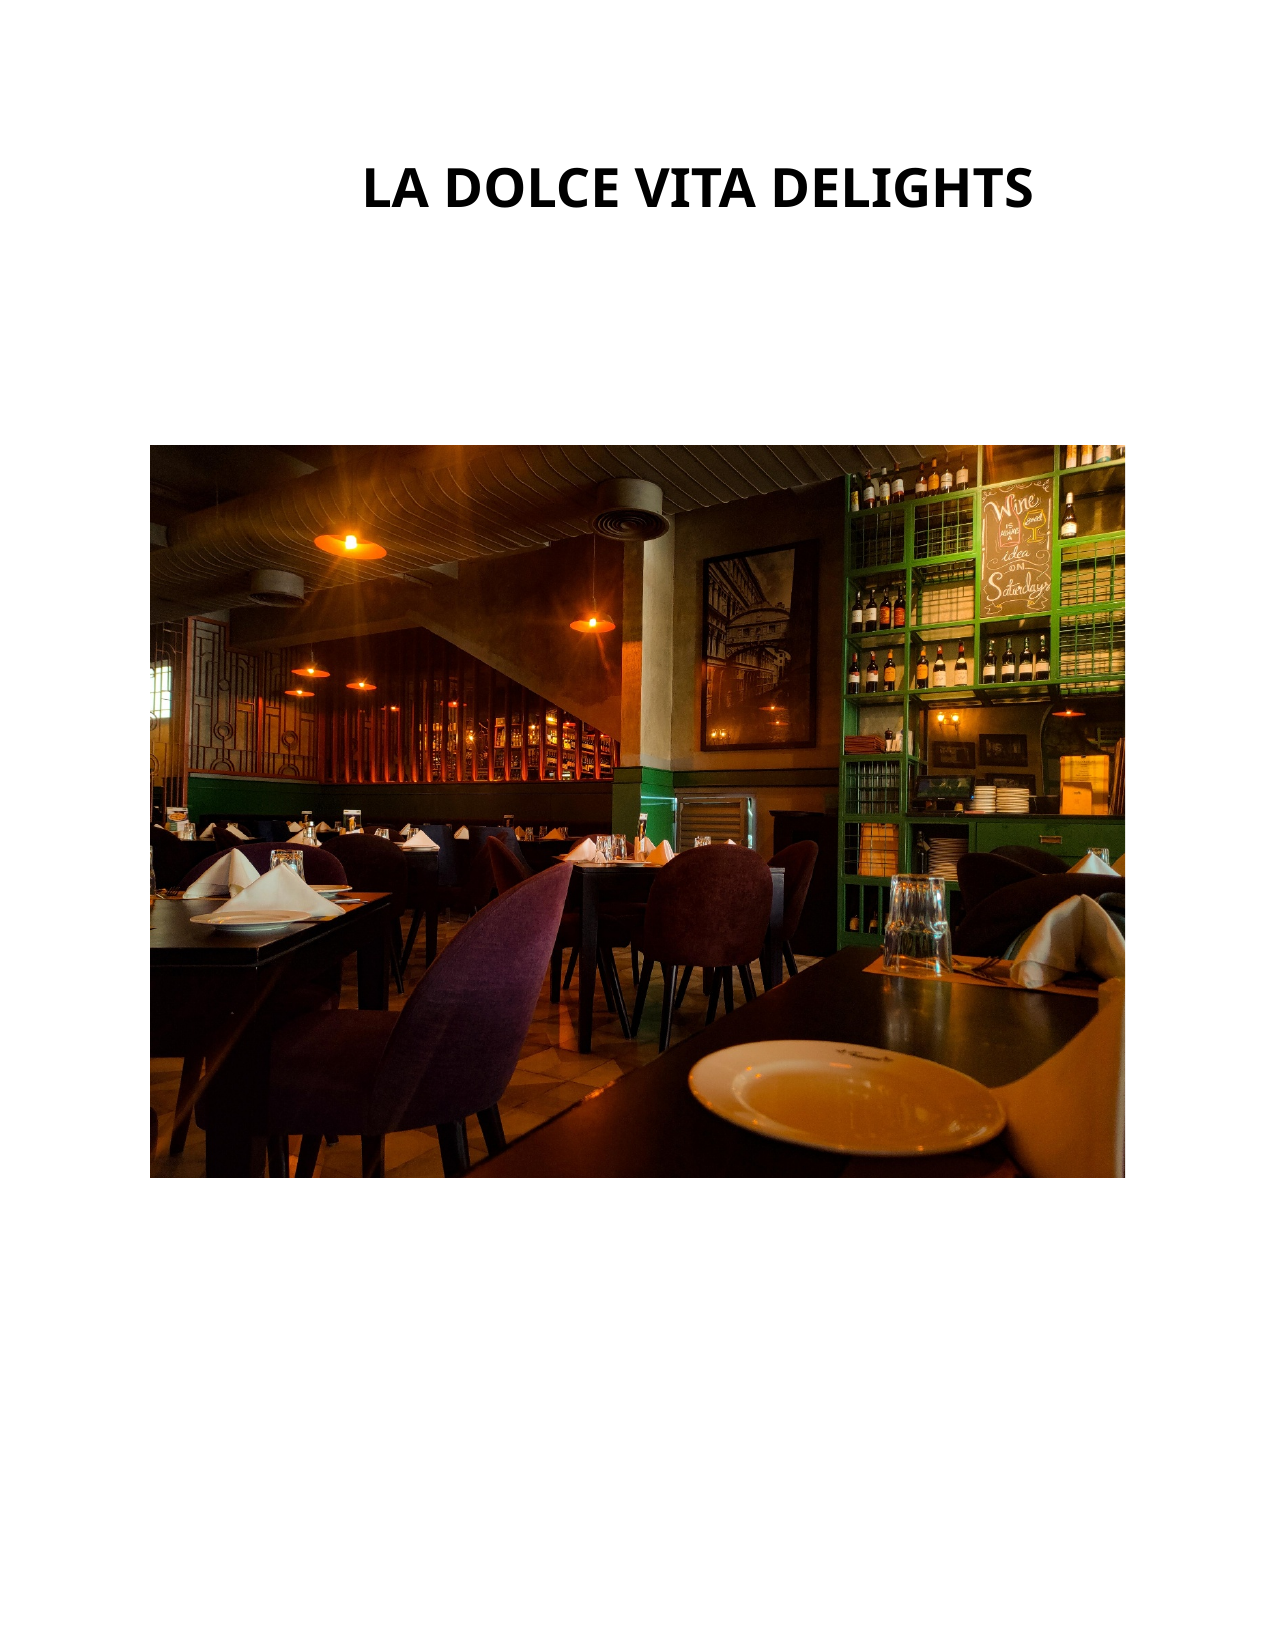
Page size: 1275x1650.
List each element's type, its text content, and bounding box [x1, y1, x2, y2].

picture [150, 445, 1125, 1178]
text LA DOLCE VITA DELIGHTS [150, 150, 1125, 224]
